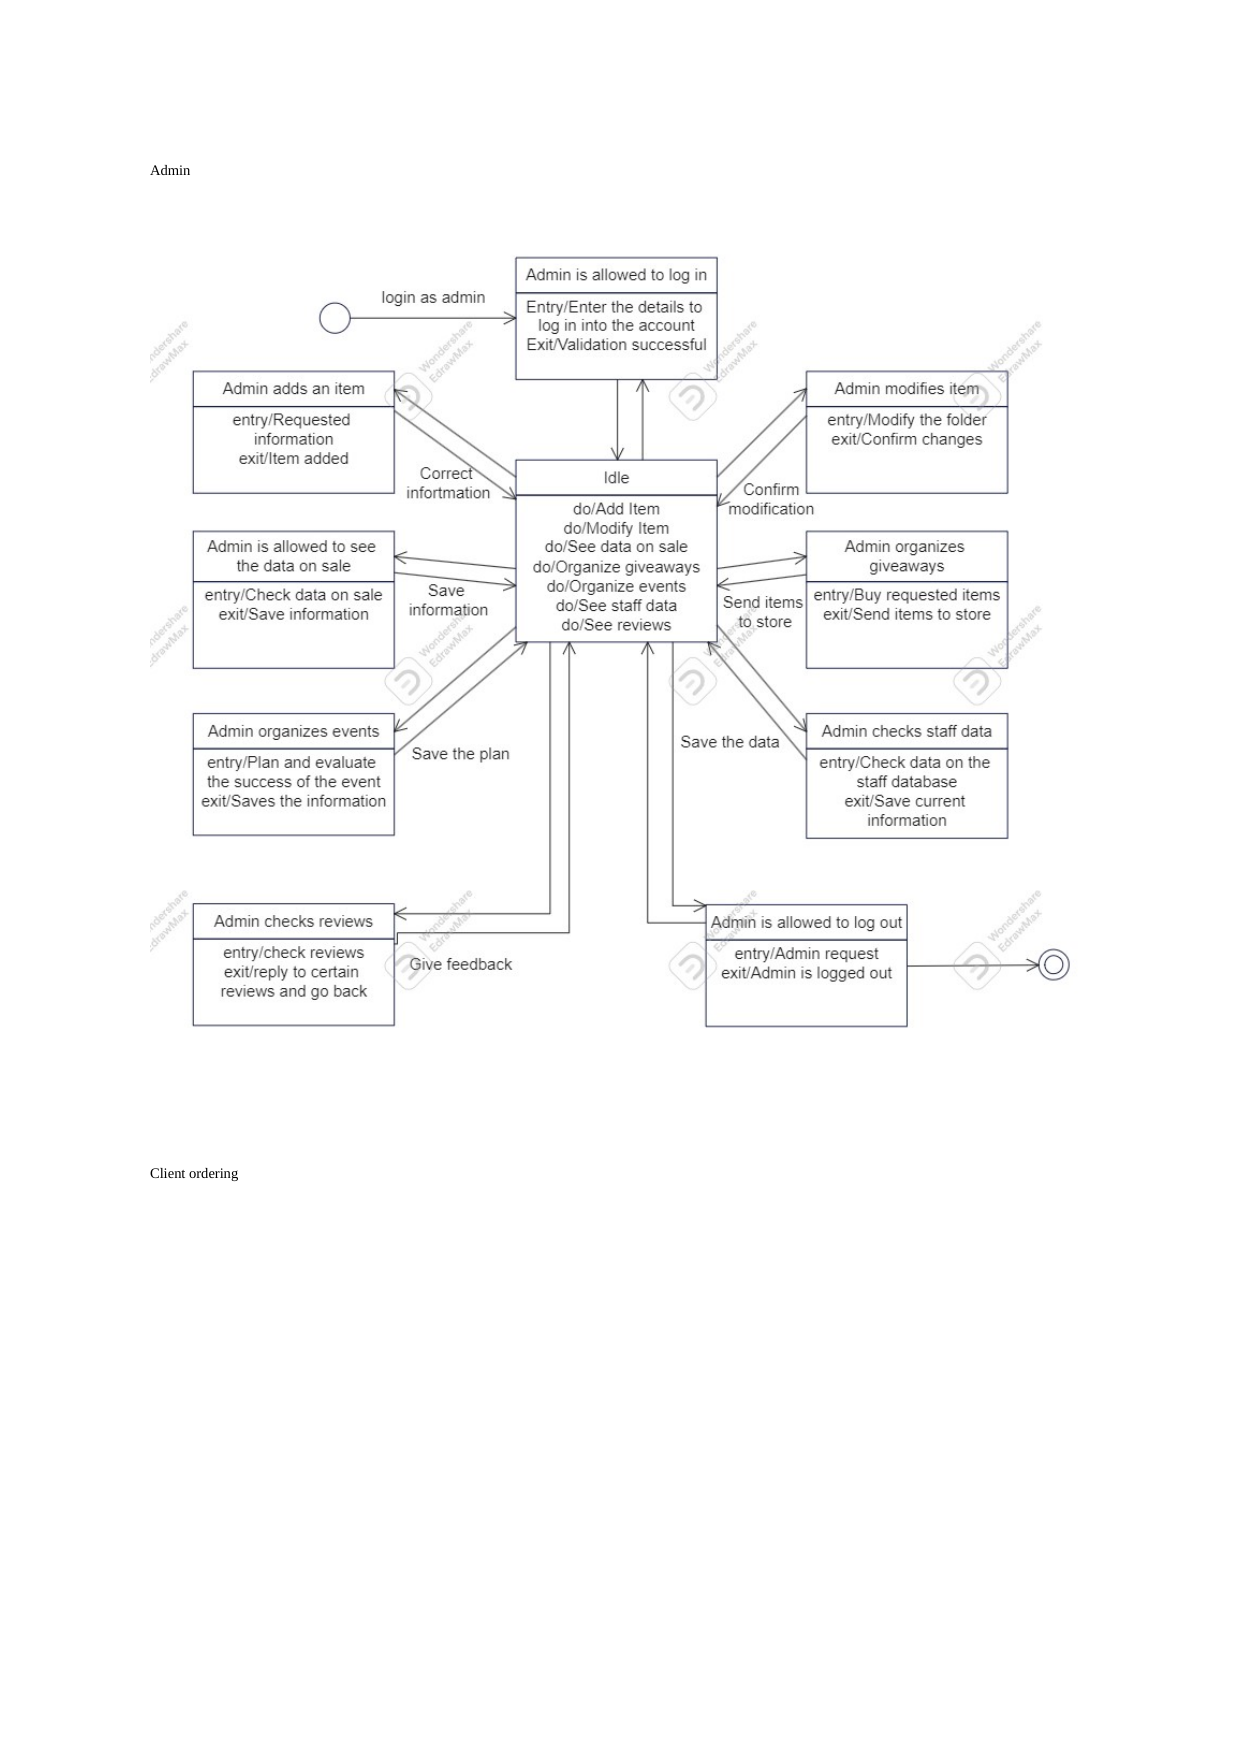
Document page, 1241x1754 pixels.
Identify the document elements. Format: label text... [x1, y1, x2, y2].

picture [150, 203, 1089, 1074]
text Admin [150, 150, 1090, 179]
text Client ordering [150, 1153, 1090, 1181]
